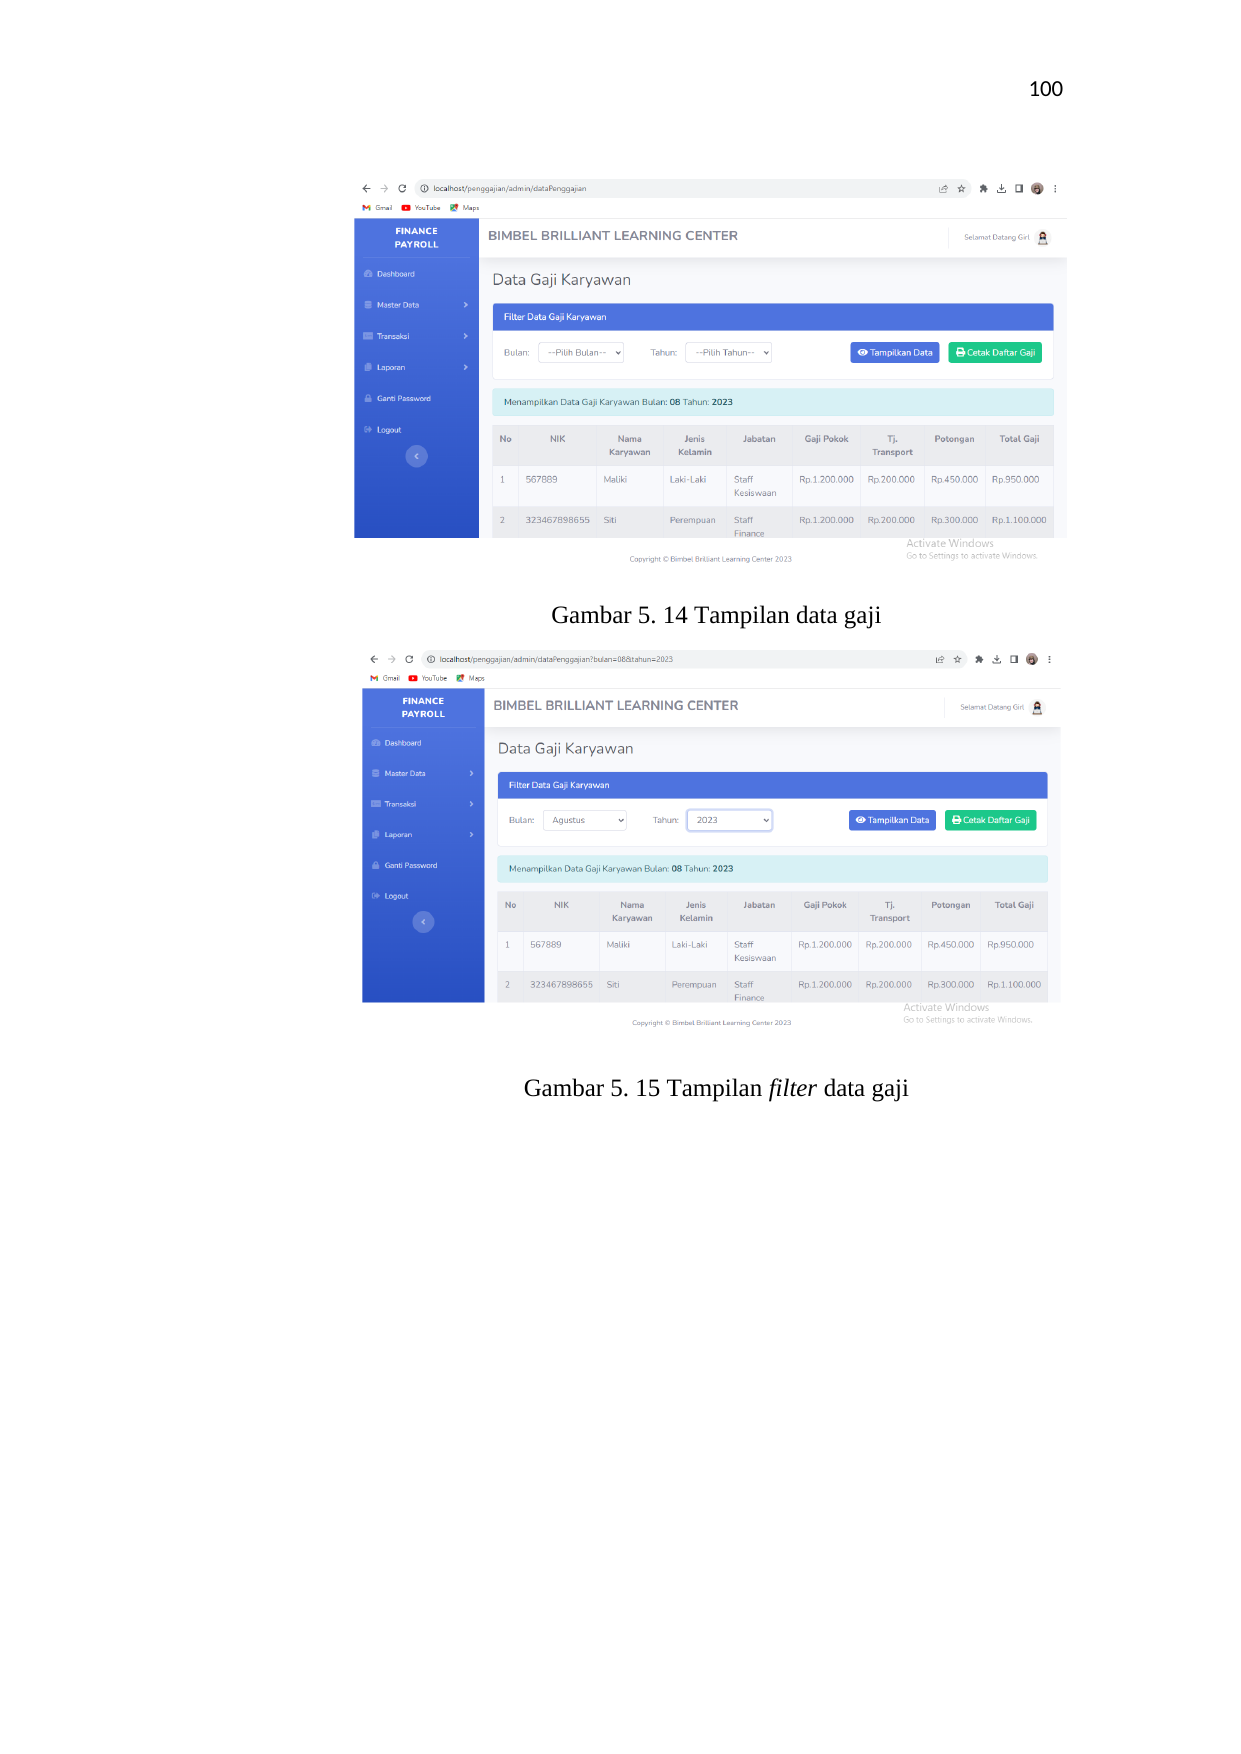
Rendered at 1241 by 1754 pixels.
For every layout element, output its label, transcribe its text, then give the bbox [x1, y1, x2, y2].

picture [362, 649, 1061, 1043]
text Gambar 5. 15 Tampilan filter data gaji [369, 1073, 1063, 1102]
picture [354, 177, 1067, 579]
text Gambar 5. 14 Tampilan data gaji [369, 600, 1063, 629]
